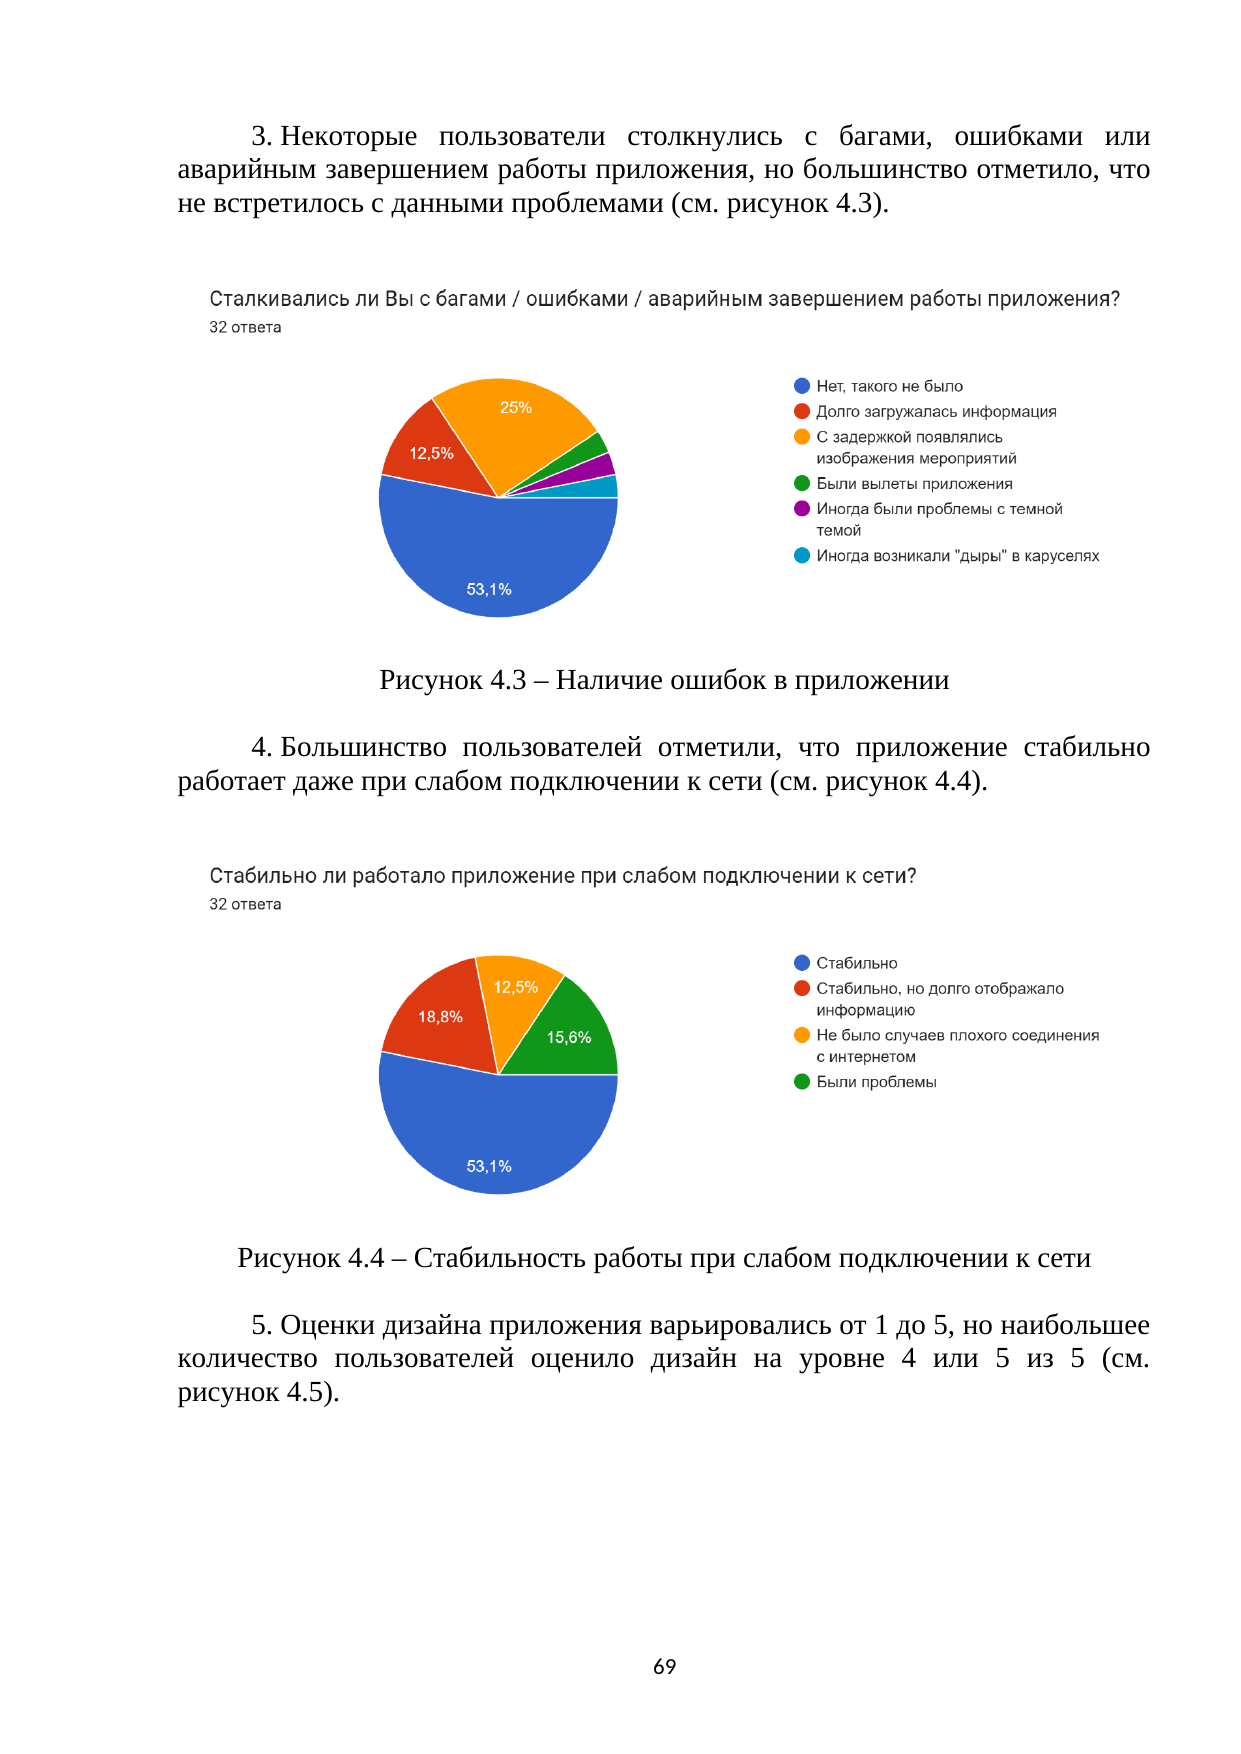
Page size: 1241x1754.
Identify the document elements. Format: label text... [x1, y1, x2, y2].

picture [177, 830, 1152, 1240]
list Большинство пользователей отметили, что приложение стабильно работает даже при слабом подключении к сети (см. рисунок 4.4). [177, 729, 1152, 796]
text Рисунок 4.4 – Стабильность работы при слабом подключении к сети [177, 1240, 1152, 1273]
text Рисунок 4.3 – Наличие ошибок в приложении [177, 663, 1152, 696]
list Некоторые пользователи столкнулись с багами, ошибками или аварийным завершением работы приложения, но большинство отметило, что не встретилось с данными проблемами (см. рисунок 4.3). [177, 118, 1152, 219]
list Оценки дизайна приложения варьировались от 1 до 5, но наибольшее количество пользователей оценило дизайн на уровне 4 или 5 из 5 (см. рисунок 4.5). [177, 1307, 1152, 1408]
picture [177, 252, 1152, 663]
